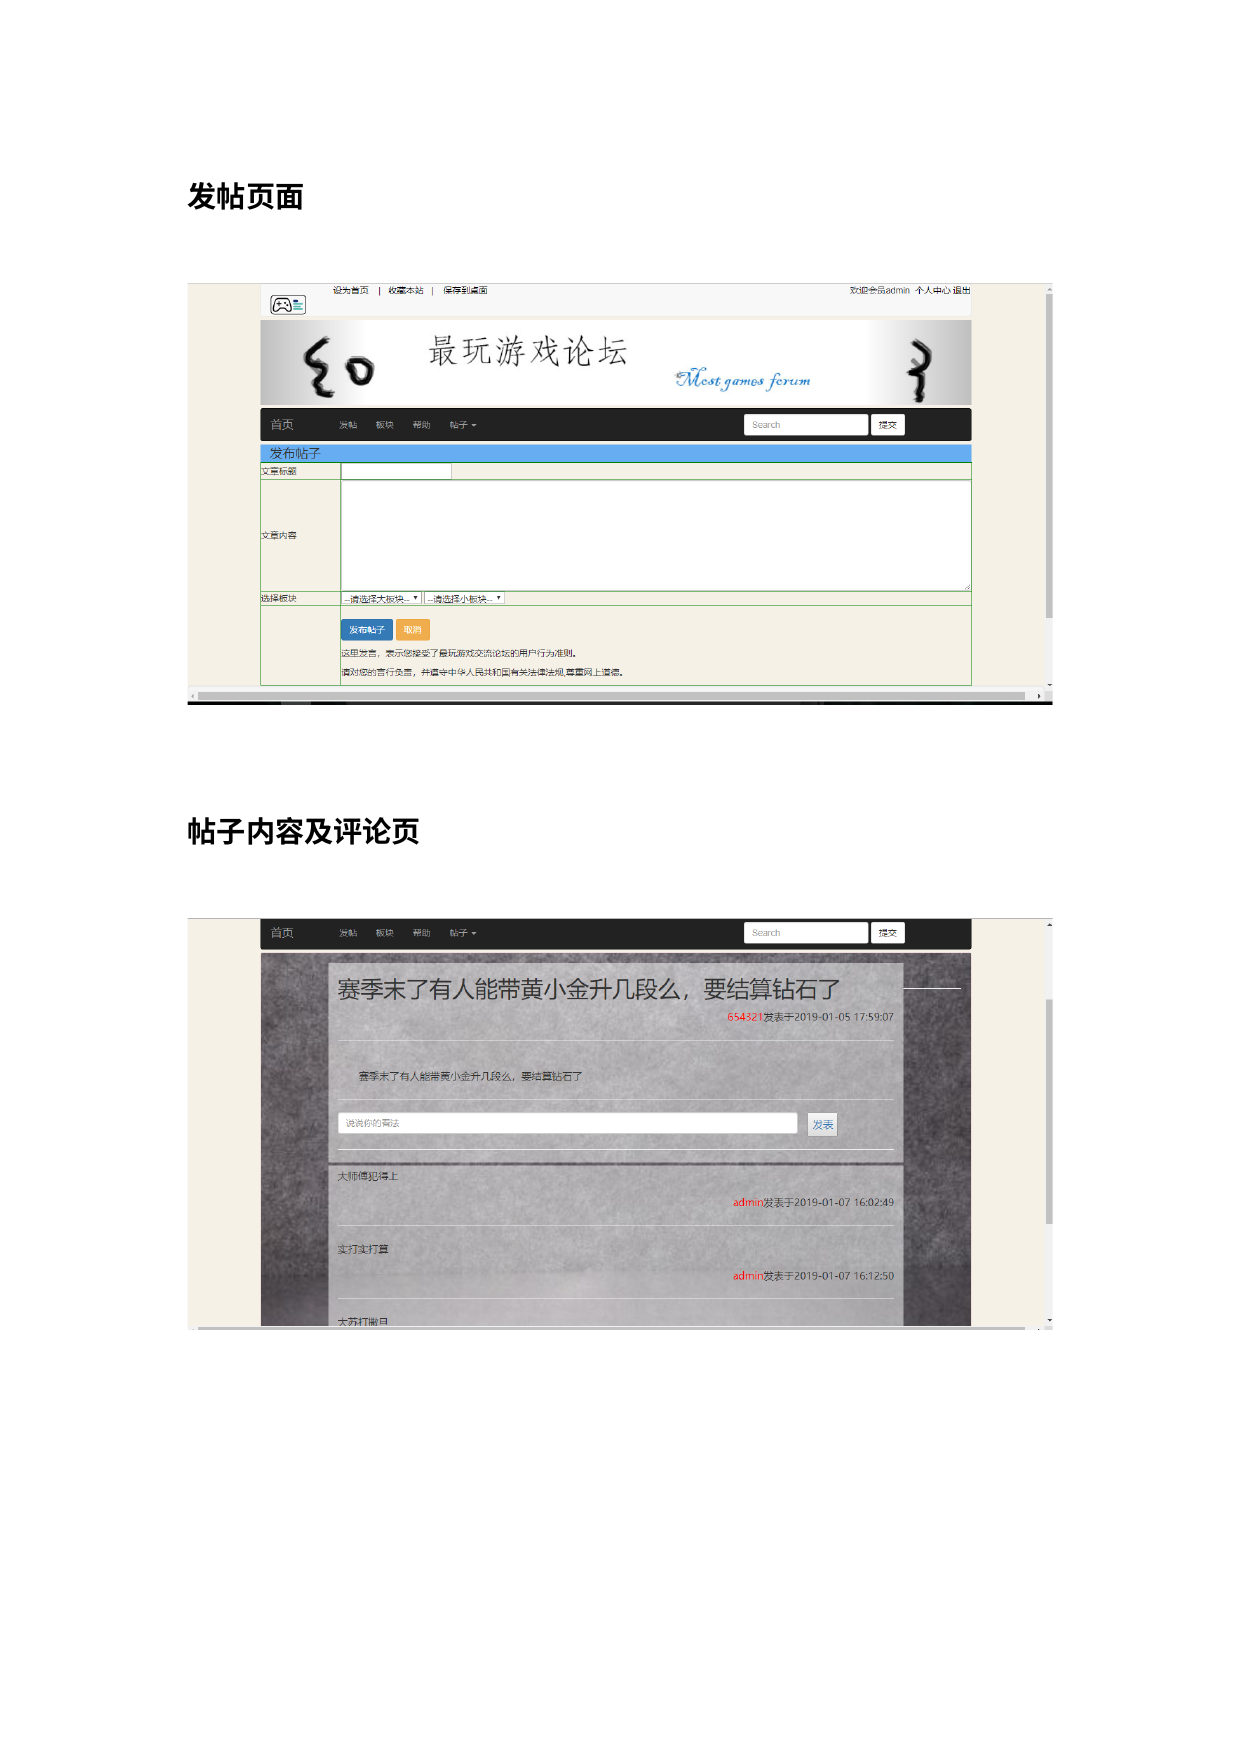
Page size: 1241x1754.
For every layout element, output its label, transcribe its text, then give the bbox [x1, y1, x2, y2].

subtitle 帖子内容及评论页 [187, 797, 1053, 862]
picture [187, 280, 1053, 705]
picture [187, 916, 1053, 1330]
subtitle 发帖页面 [187, 162, 1053, 227]
